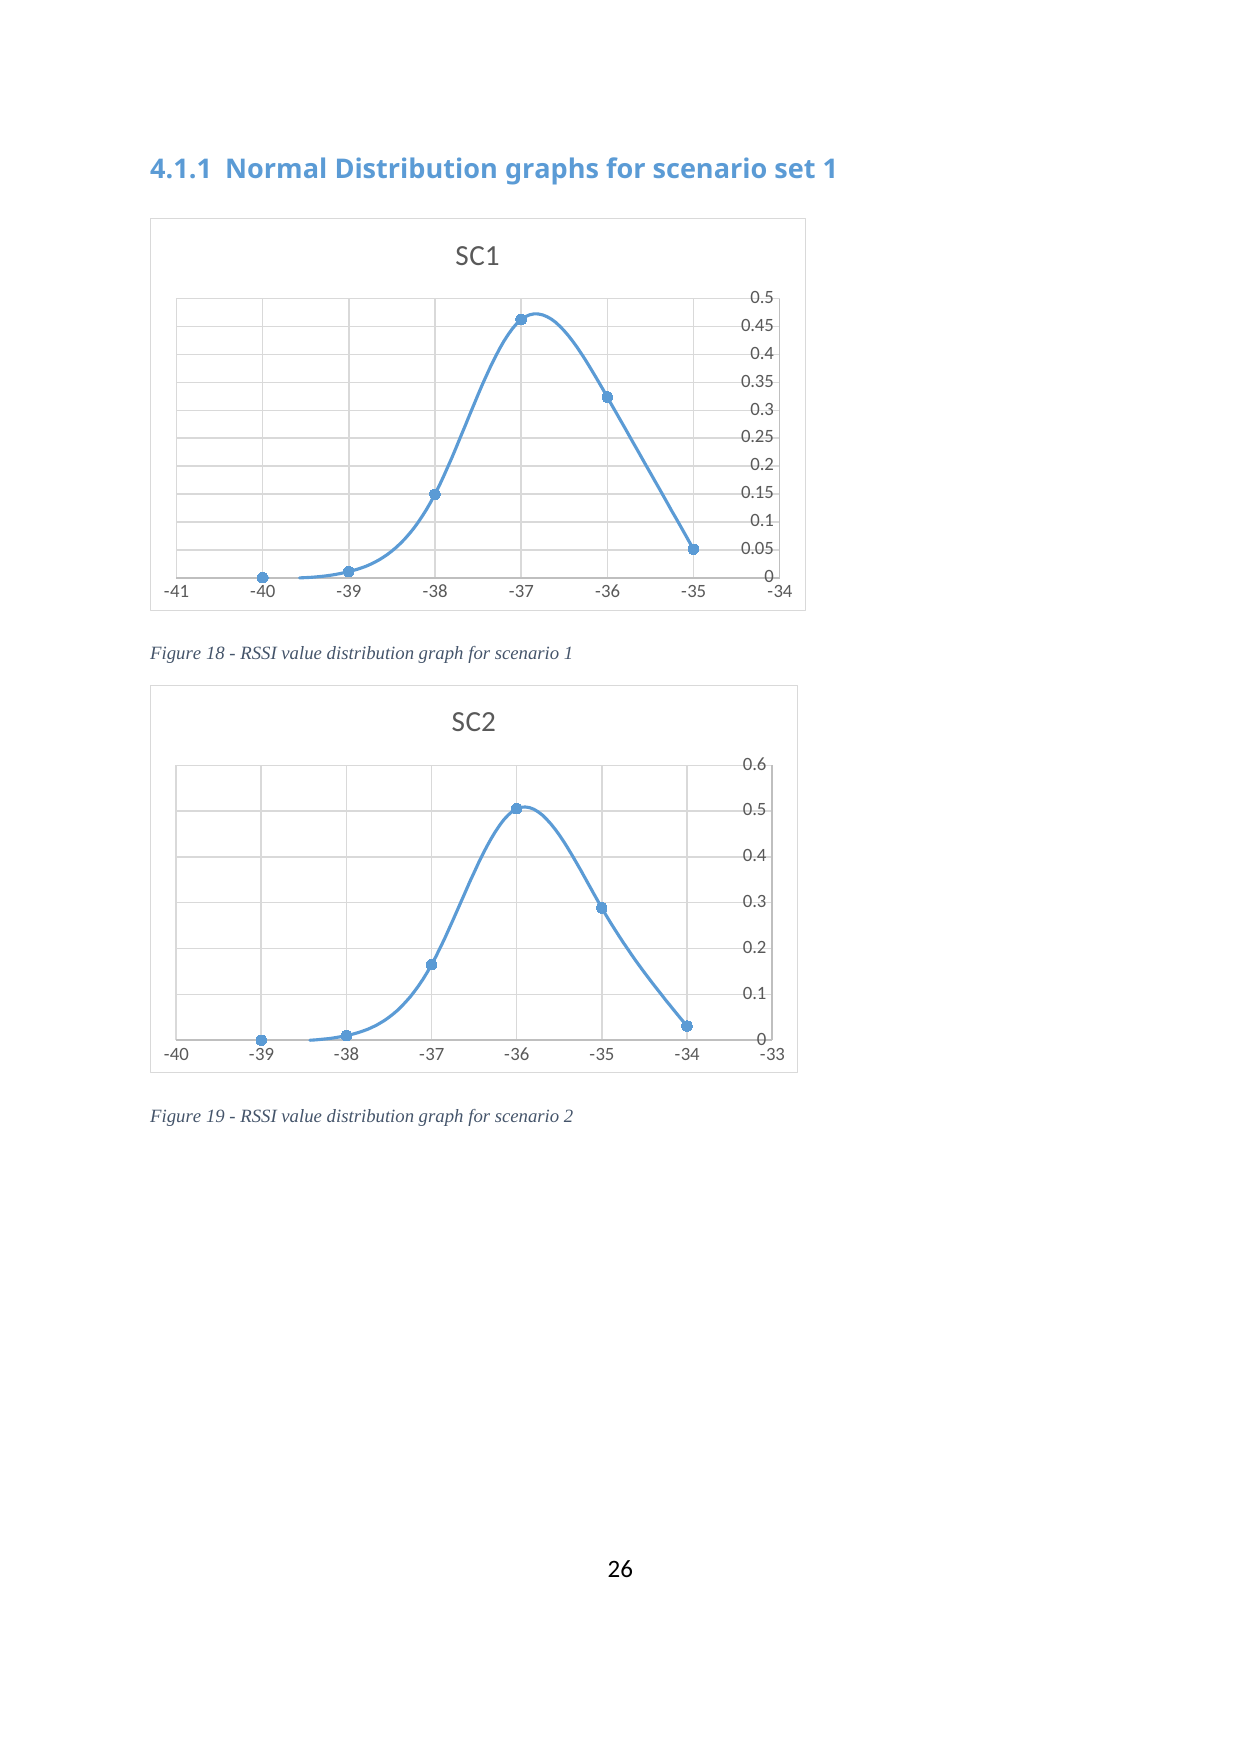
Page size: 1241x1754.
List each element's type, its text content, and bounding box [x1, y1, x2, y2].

subtitle Normal Distribution graphs for scenario set 1 [150, 150, 1090, 187]
